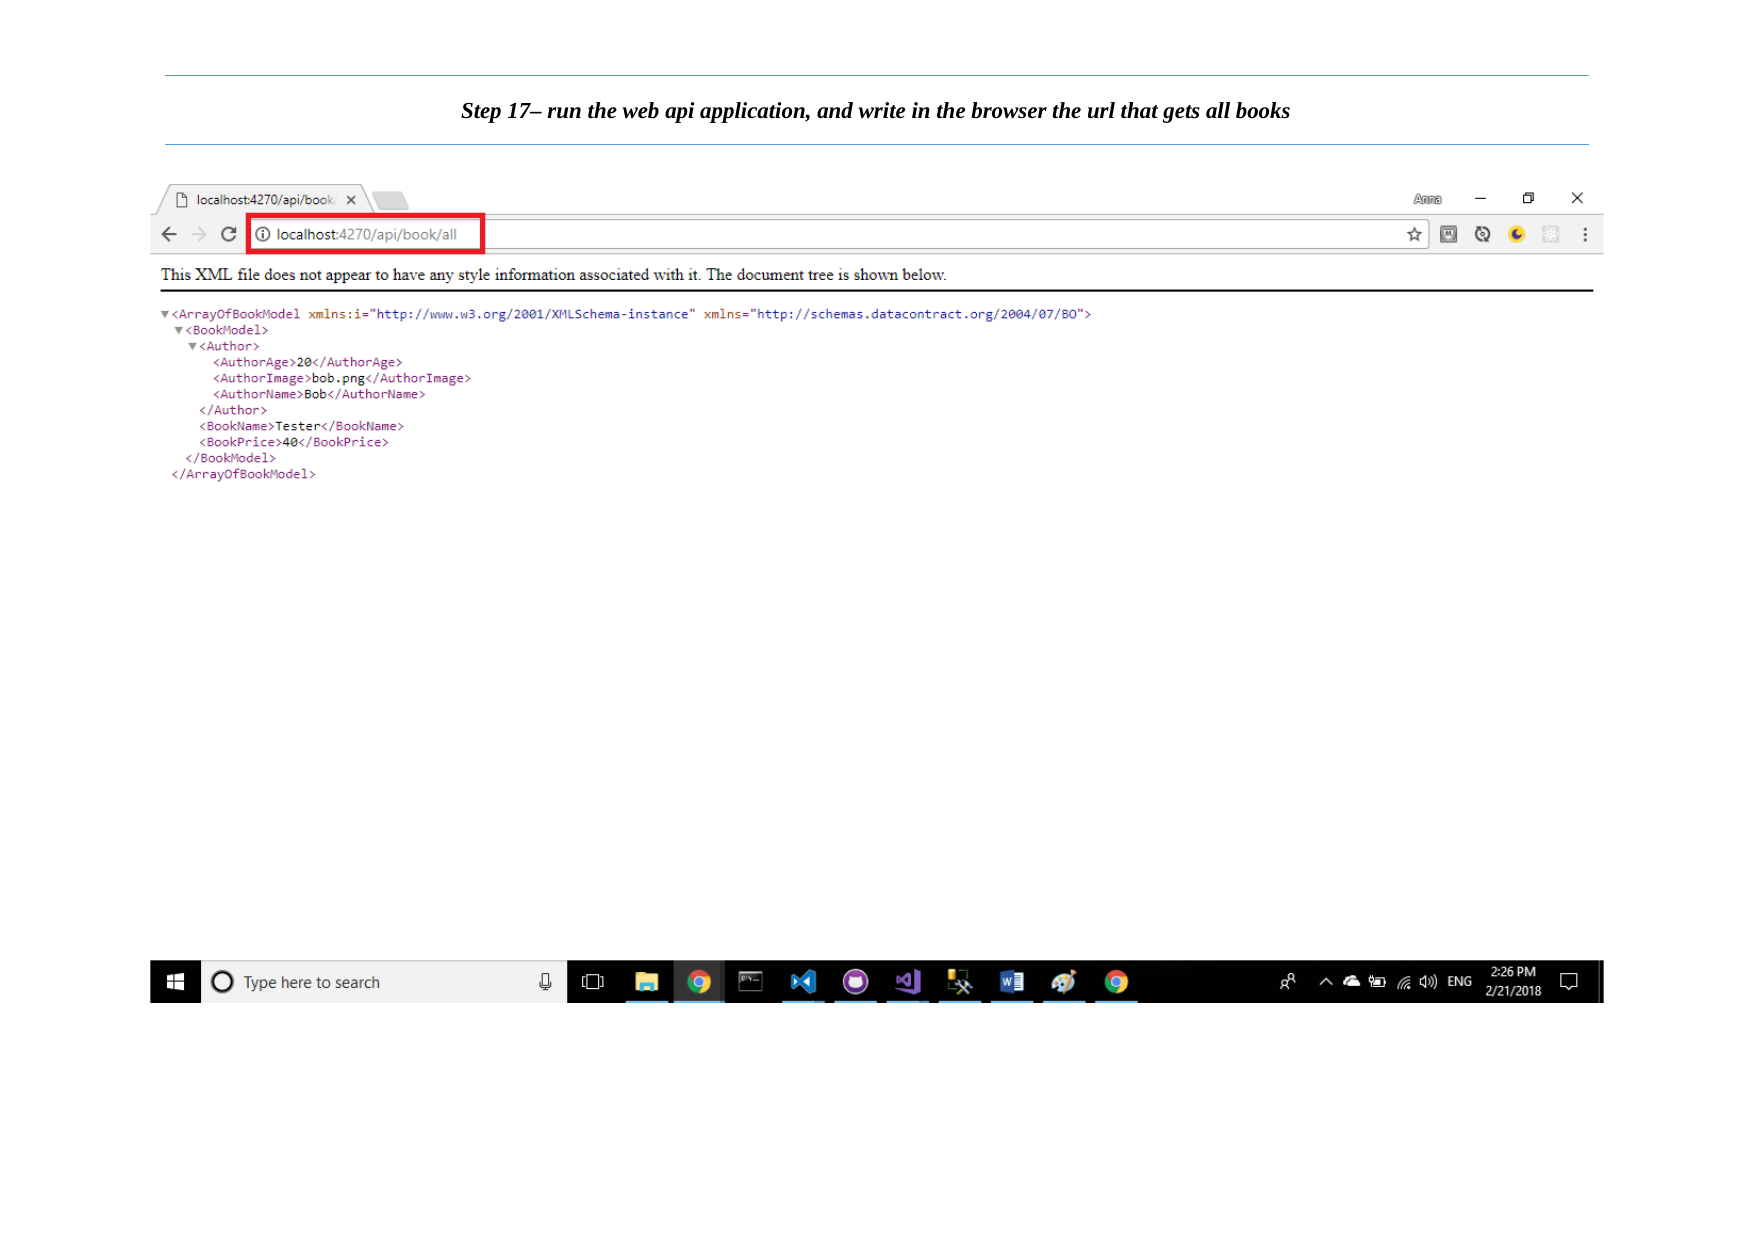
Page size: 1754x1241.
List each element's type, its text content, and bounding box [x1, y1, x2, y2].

text Step 17– run the web api application, and write in the browser the url that gets all books [165, 76, 1589, 144]
picture [150, 184, 1604, 1003]
